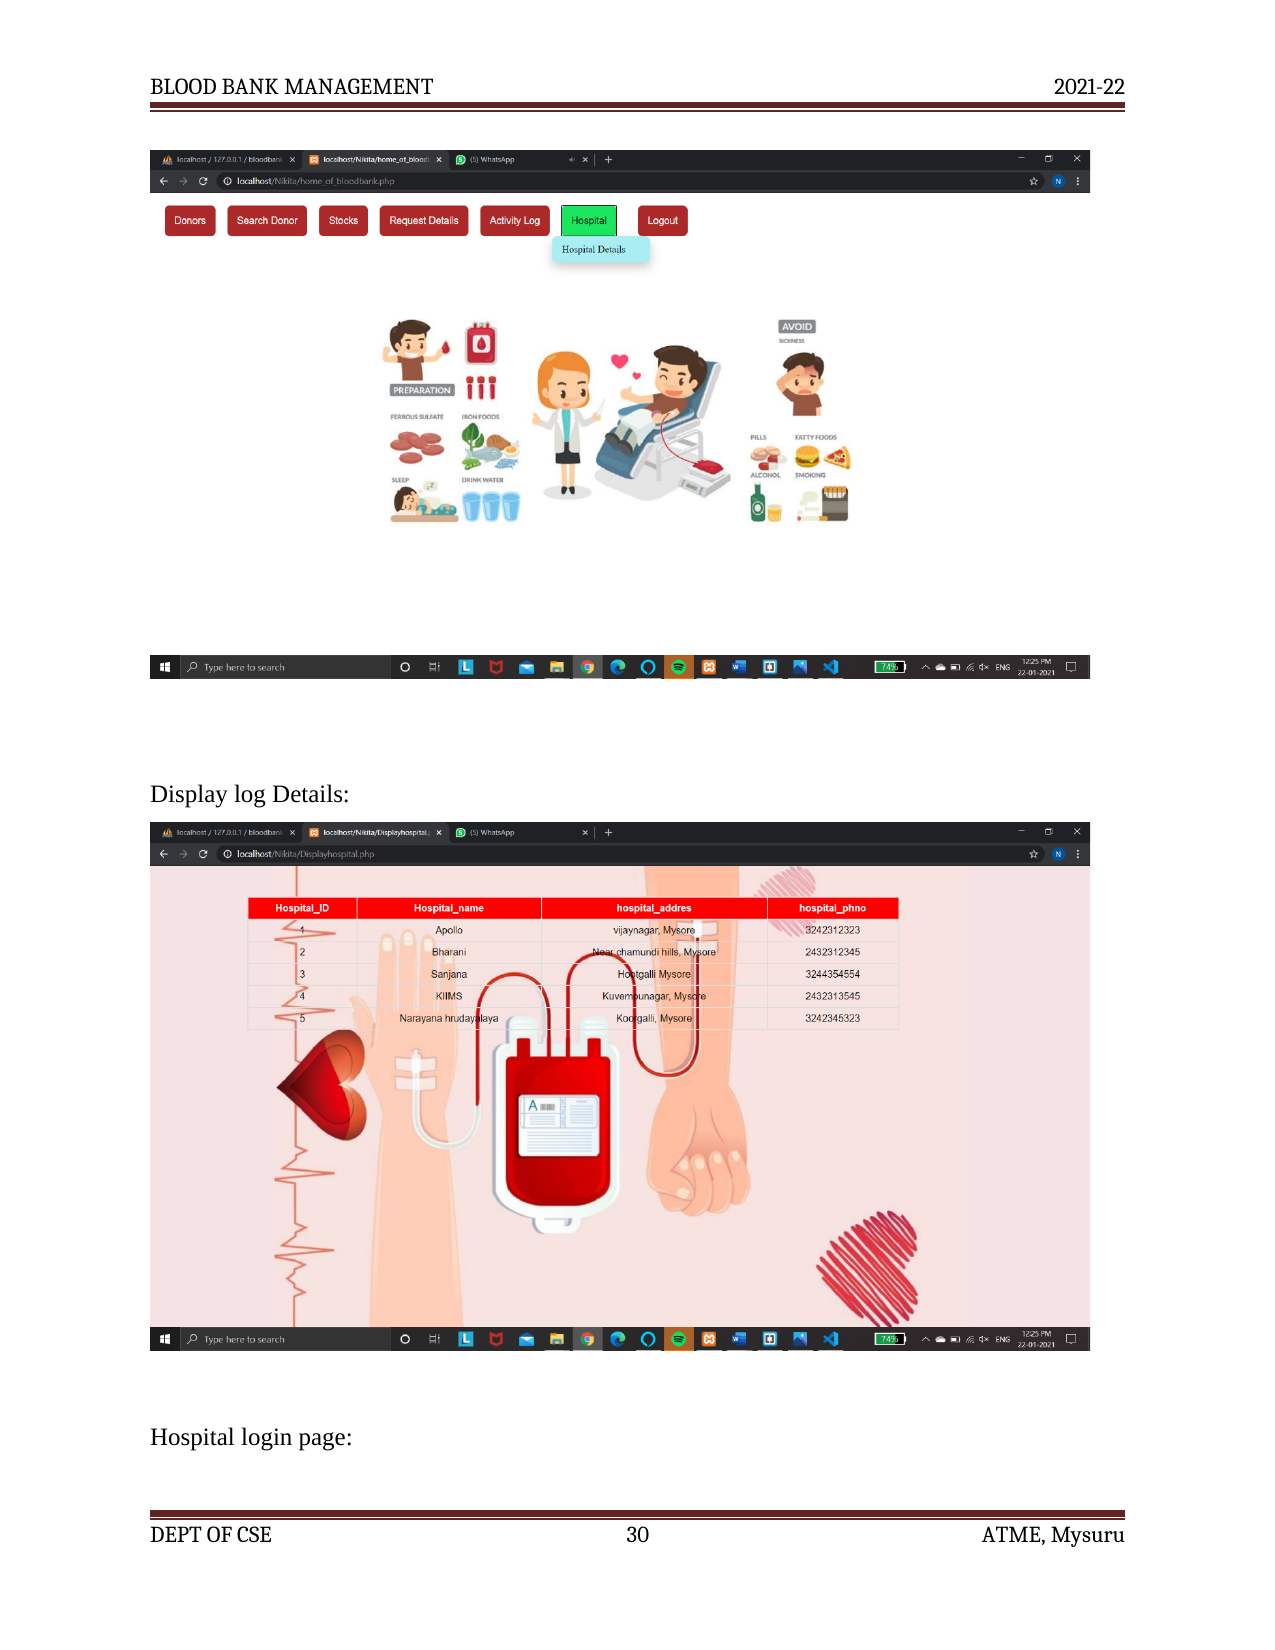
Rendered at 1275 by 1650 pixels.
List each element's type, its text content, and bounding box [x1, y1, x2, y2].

text Display log Details: [150, 779, 1125, 808]
text Hospital login page: [150, 1422, 1125, 1451]
picture [150, 150, 1091, 679]
picture [150, 822, 1091, 1351]
